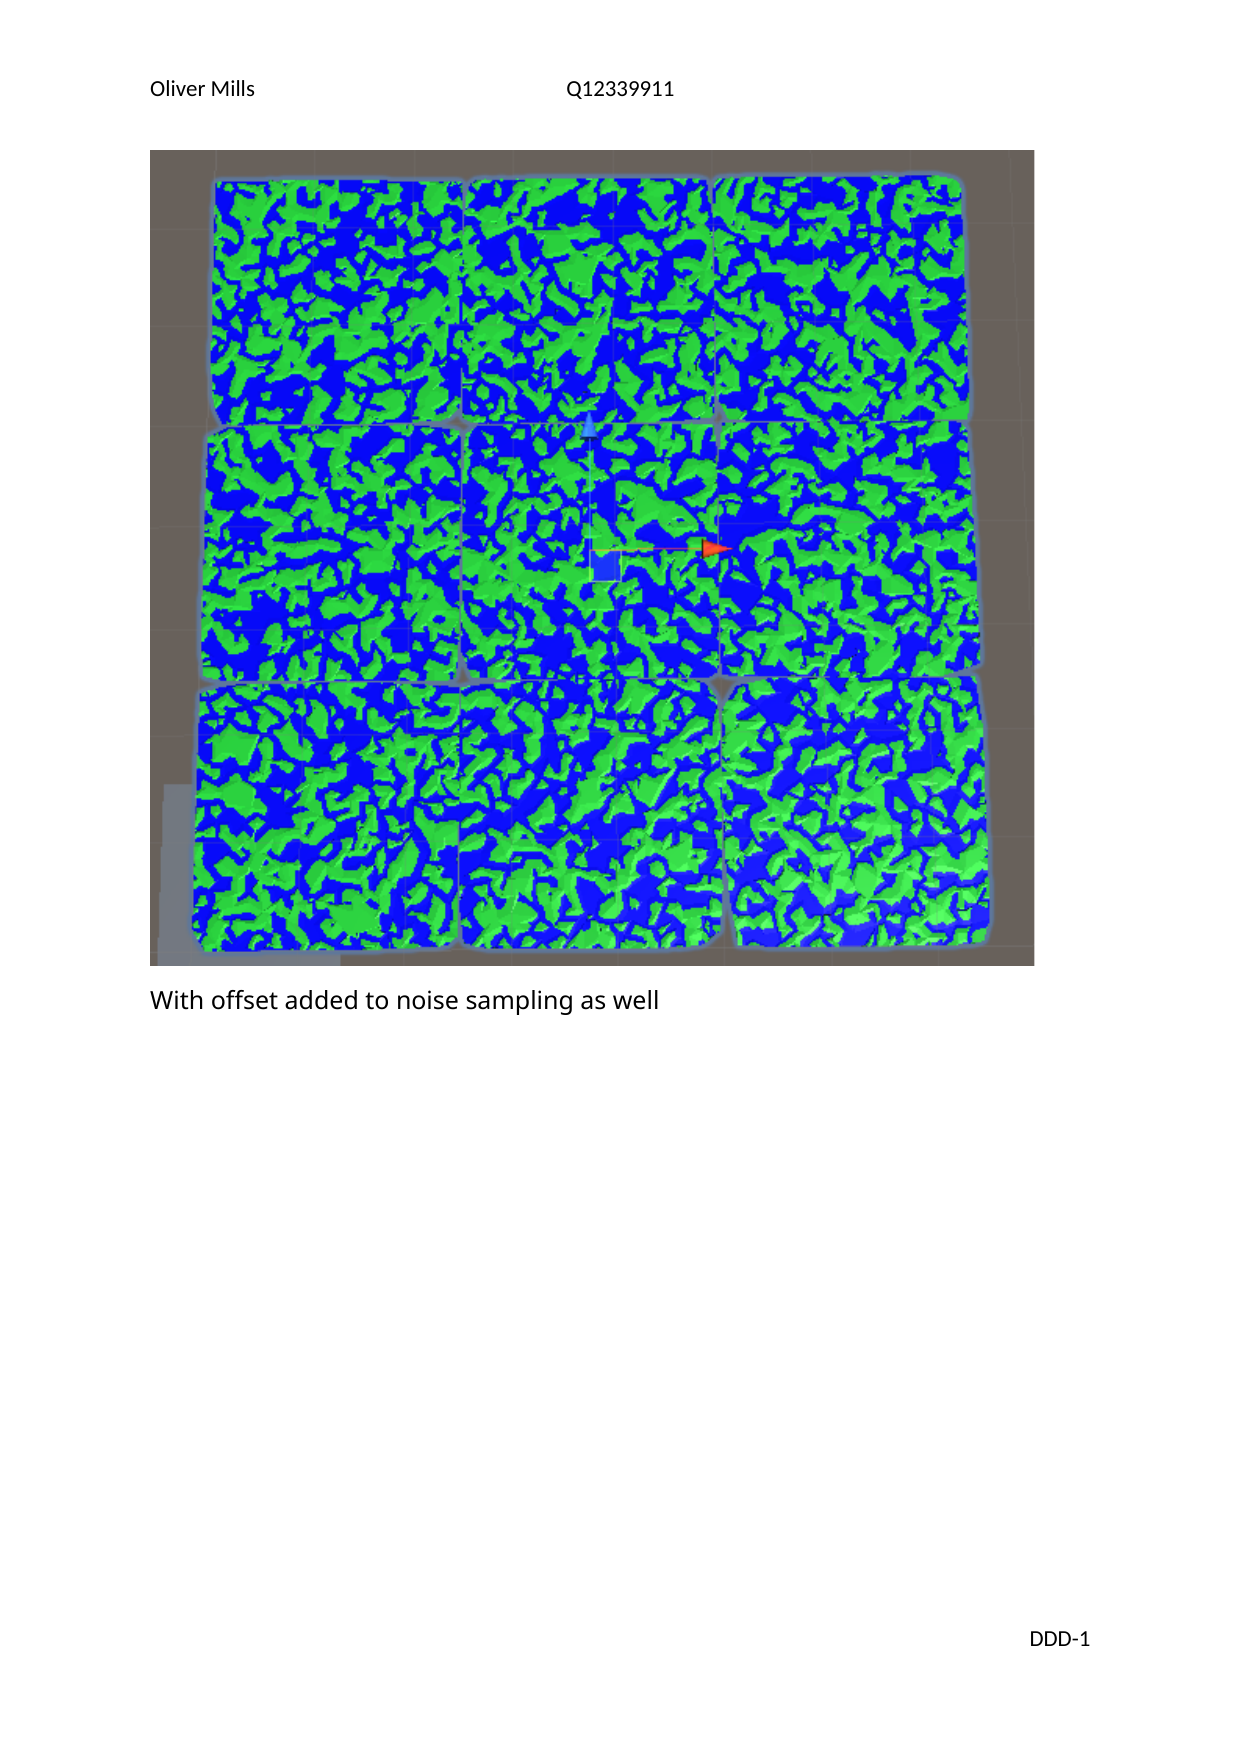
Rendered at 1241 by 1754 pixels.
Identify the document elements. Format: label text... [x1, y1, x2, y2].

text With offset added to noise sampling as well [150, 983, 1090, 1017]
picture [150, 150, 1035, 966]
